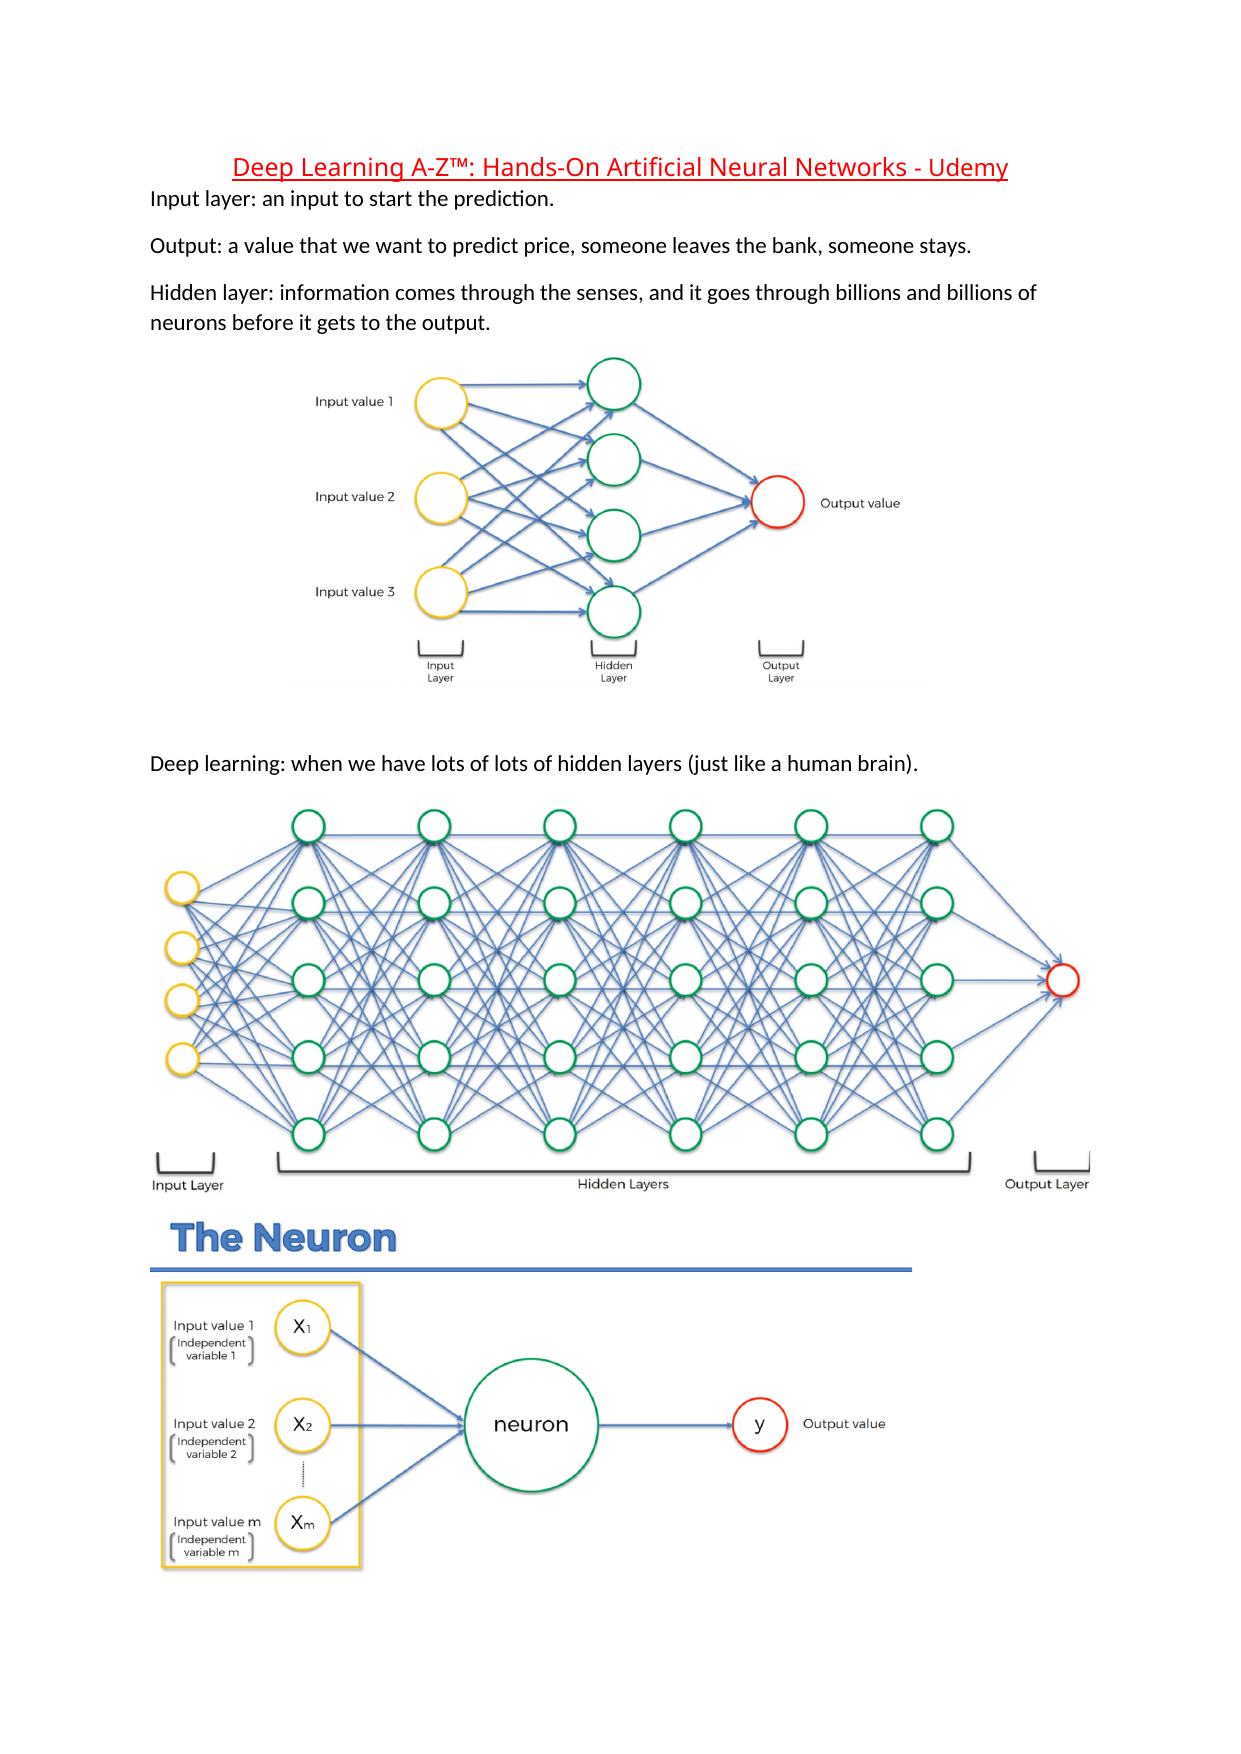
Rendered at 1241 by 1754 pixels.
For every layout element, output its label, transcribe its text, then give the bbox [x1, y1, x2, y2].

text Hidden layer: information comes through the senses, and it goes through billions and billions of neurons before it gets to the output. [150, 278, 1090, 336]
text Deep Learning A-Z™: Hands-On Artificial Neural Networks - Udemy [150, 150, 1090, 184]
text Output: a value that we want to predict price, someone leaves the bank, someone stays. [150, 231, 1090, 259]
picture [150, 796, 1091, 1197]
text Input layer: an input to start the prediction. [150, 184, 1090, 212]
picture [283, 355, 957, 684]
picture [150, 1215, 913, 1579]
text Deep learning: when we have lots of lots of hidden layers (just like a human brain). [150, 749, 1090, 777]
